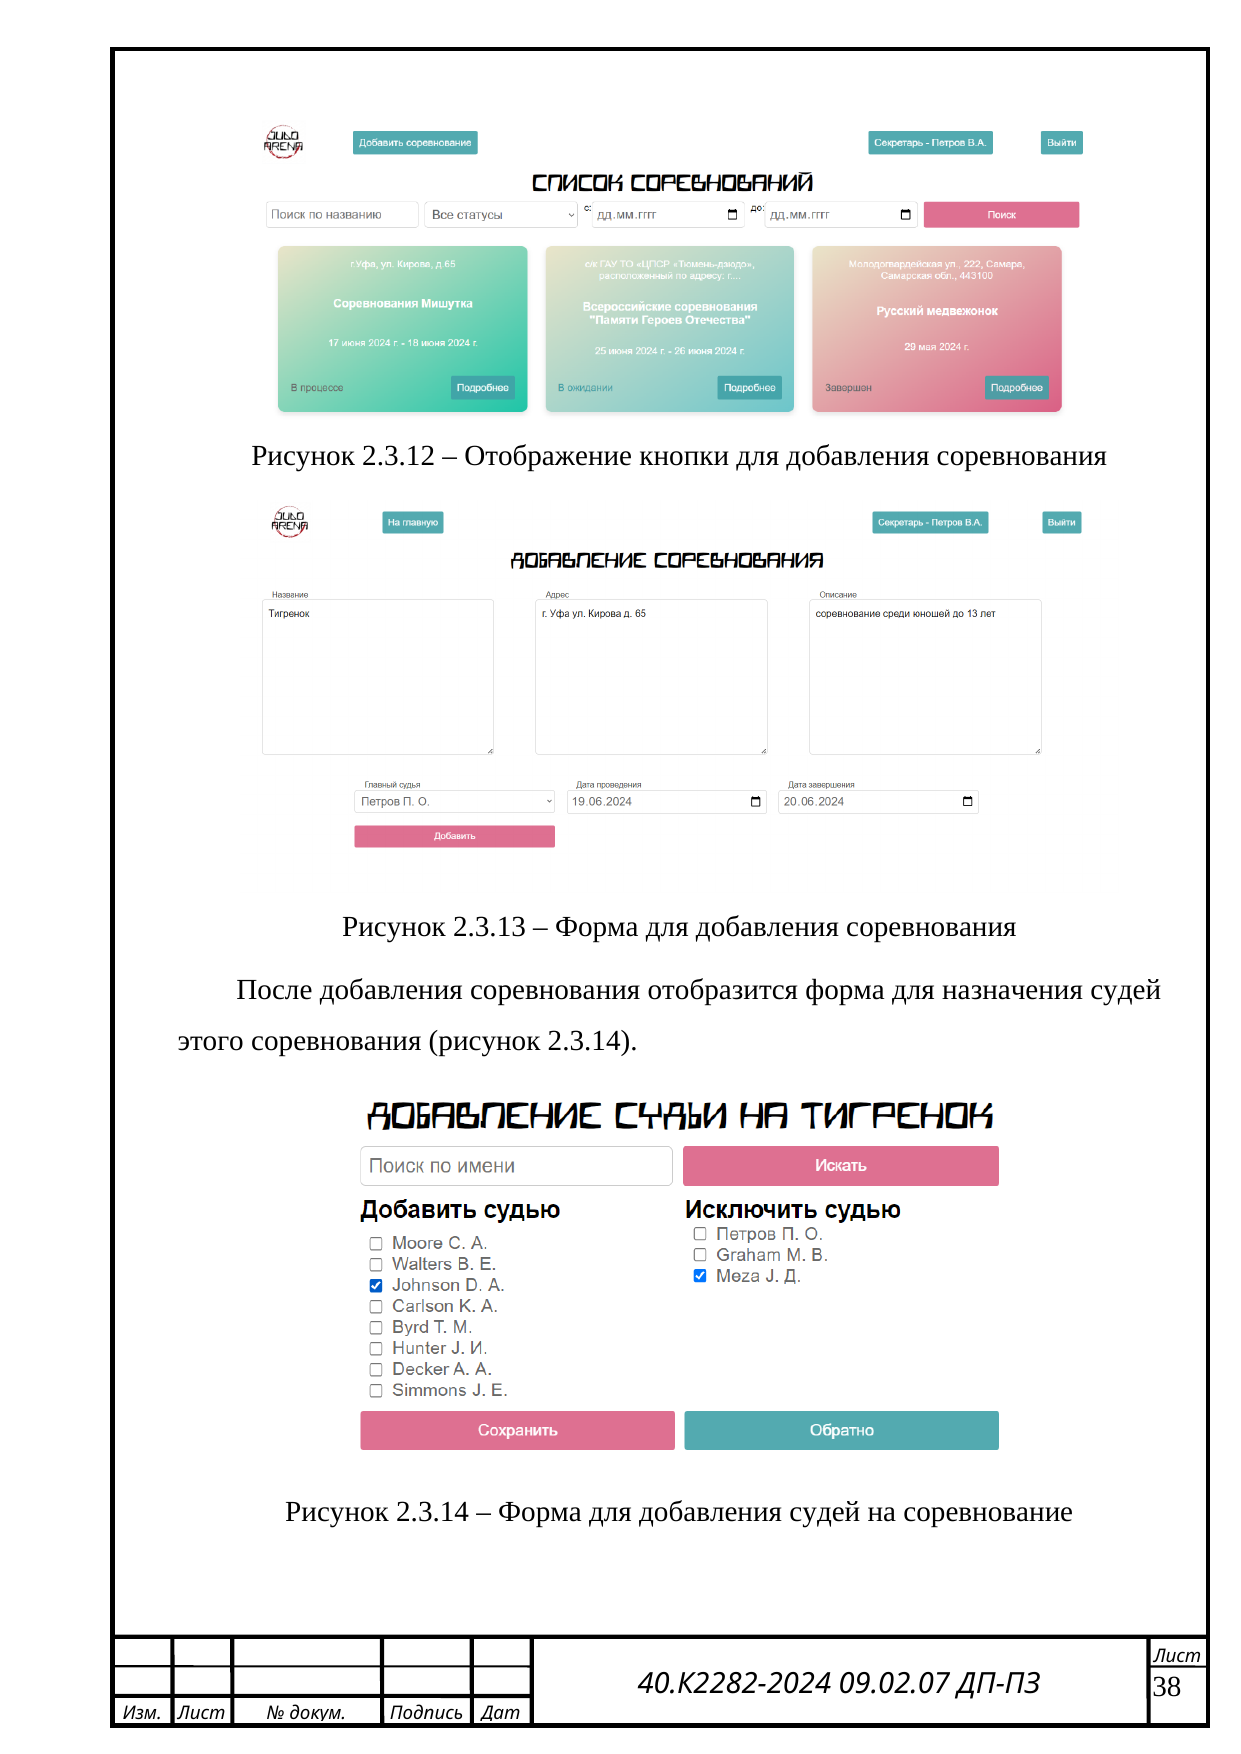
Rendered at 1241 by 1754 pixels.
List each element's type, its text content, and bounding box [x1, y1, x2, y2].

picture [248, 118, 1111, 421]
picture [239, 500, 1119, 893]
text Рисунок 2.3.13 – Форма для добавления соревнования [177, 909, 1181, 943]
text Рисунок 2.3.12 – Отображение кнопки для добавления соревнования [177, 438, 1181, 471]
picture [334, 1072, 1025, 1478]
text Рисунок 2.3.14 – Форма для добавления судей на соревнование [177, 1494, 1181, 1528]
text После добавления соревнования отобразится форма для назначения судей этого соревнования (рисунок 2.3.14). [177, 972, 1181, 1056]
